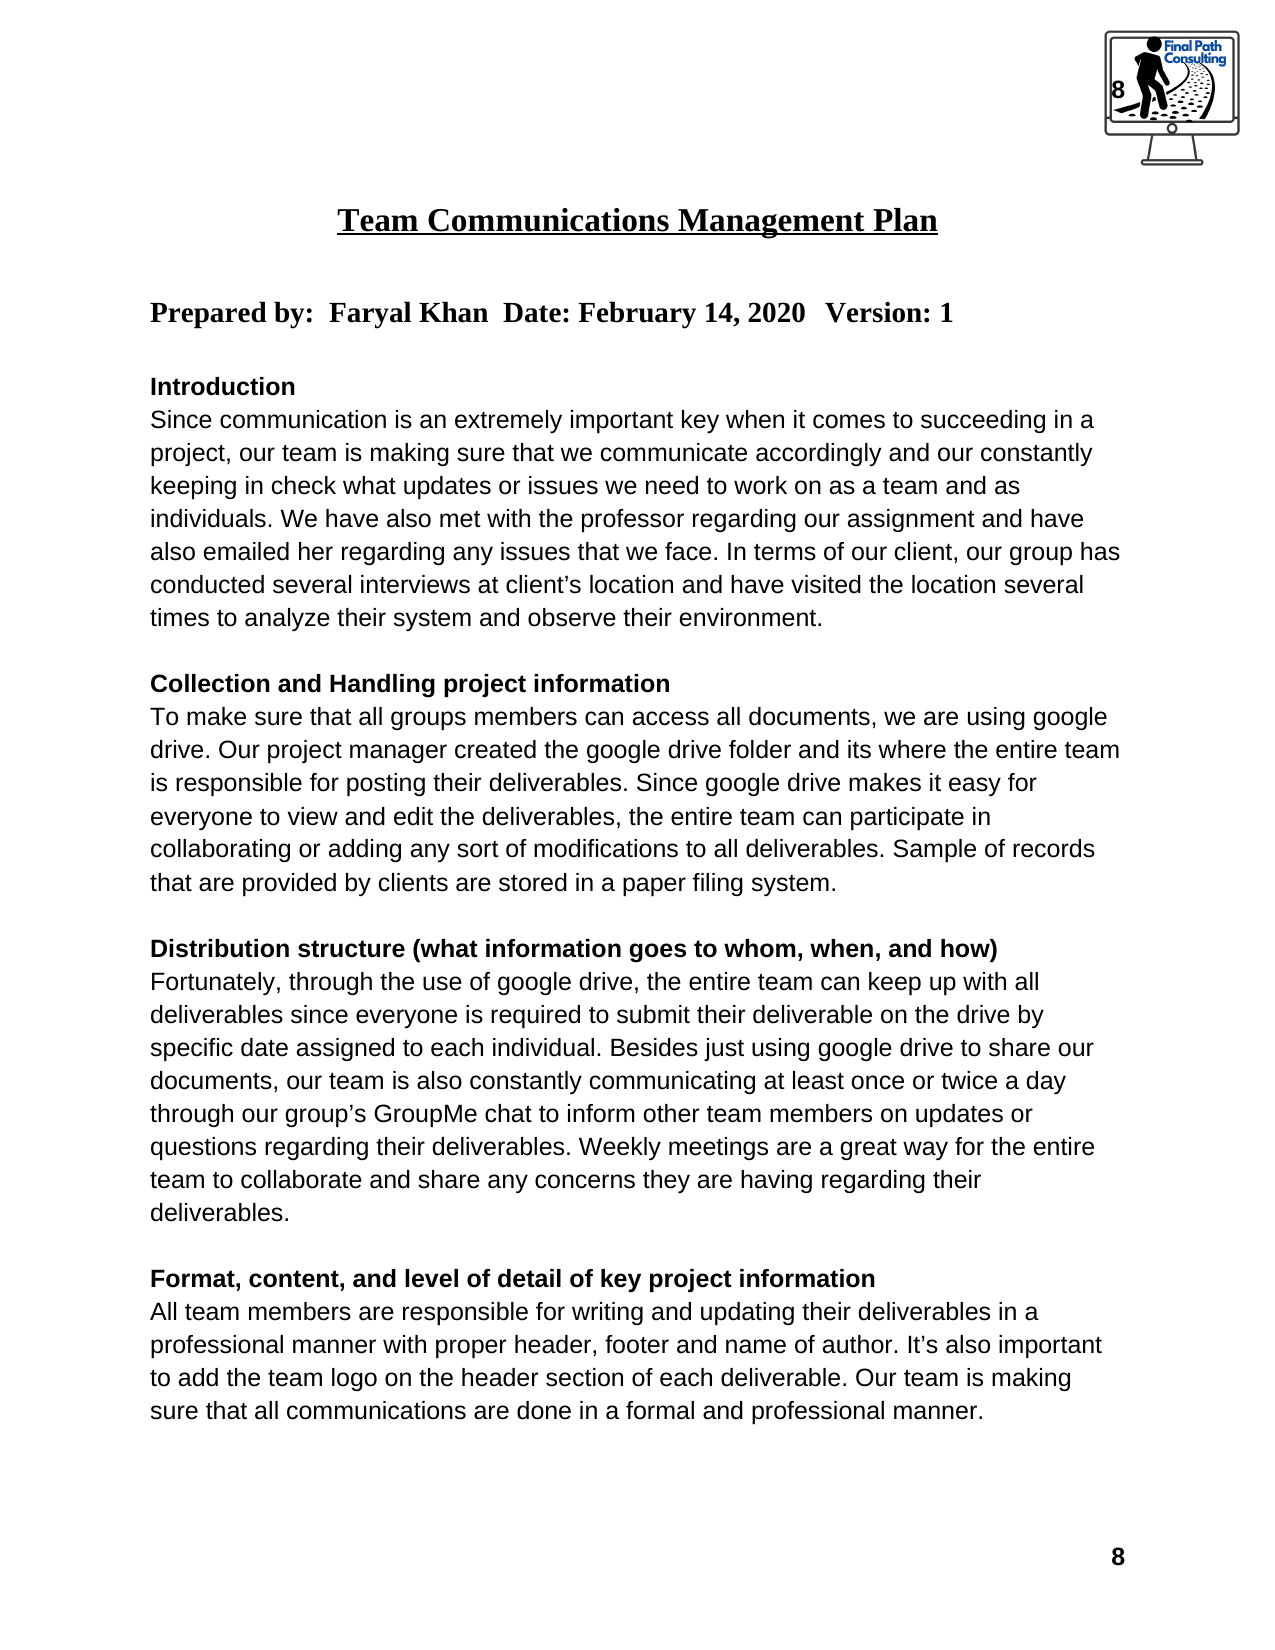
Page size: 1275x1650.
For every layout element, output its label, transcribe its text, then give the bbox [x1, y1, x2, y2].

text Distribution structure (what information goes to whom, when, and how) [150, 933, 1125, 962]
subtitle Team Communications Management Plan [150, 200, 1125, 238]
text All team members are responsible for writing and updating their deliverables in a professional manner with proper header, footer and name of author. It’s also important to add the team logo on the header section of each deliverable. Our team is making sure that all communications are done in a formal and professional manner. [150, 1297, 1125, 1424]
text To make sure that all groups members can access all documents, we are using google drive. Our project manager created the google drive folder and its where the entire team is responsible for posting their deliverables. Since google drive makes it easy for everyone to view and edit the deliverables, the entire team can participate in collaborating or adding any sort of modifications to all deliverables. Sample of records that are provided by clients are stored in a paper filing system. [150, 702, 1125, 896]
text Prepared by: Faryal Khan Date: February 14, 2020 Version: 1 [150, 295, 1125, 329]
text Fortunately, through the use of google drive, the entire team can keep up with all deliverables since everyone is required to submit their deliverable on the drive by specific date assigned to each individual. Besides just using google drive to share our documents, our team is also constantly communicating at least once or twice a day through our group’s GroupMe chat to inform other team members on updates or questions regarding their deliverables. Weekly meetings are a great way for the entire team to collaborate and share any concerns they are having regarding their deliverables. [150, 967, 1125, 1226]
text Introduction [150, 372, 1125, 401]
text Collection and Handling project information [150, 669, 1125, 698]
text Since communication is an extremely important key when it comes to succeeding in a project, our team is making sure that we communicate accordingly and our constantly keeping in check what updates or issues we need to work on as a team and as individuals. We have also met with the professor regarding our assignment and have also emailed her regarding any issues that we face. In terms of our client, our group has conducted several interviews at client’s location and have visited the location several times to analyze their system and observe their environment. [150, 405, 1125, 632]
picture [1098, 18, 1247, 174]
text Format, content, and level of detail of key project information [150, 1264, 1125, 1292]
